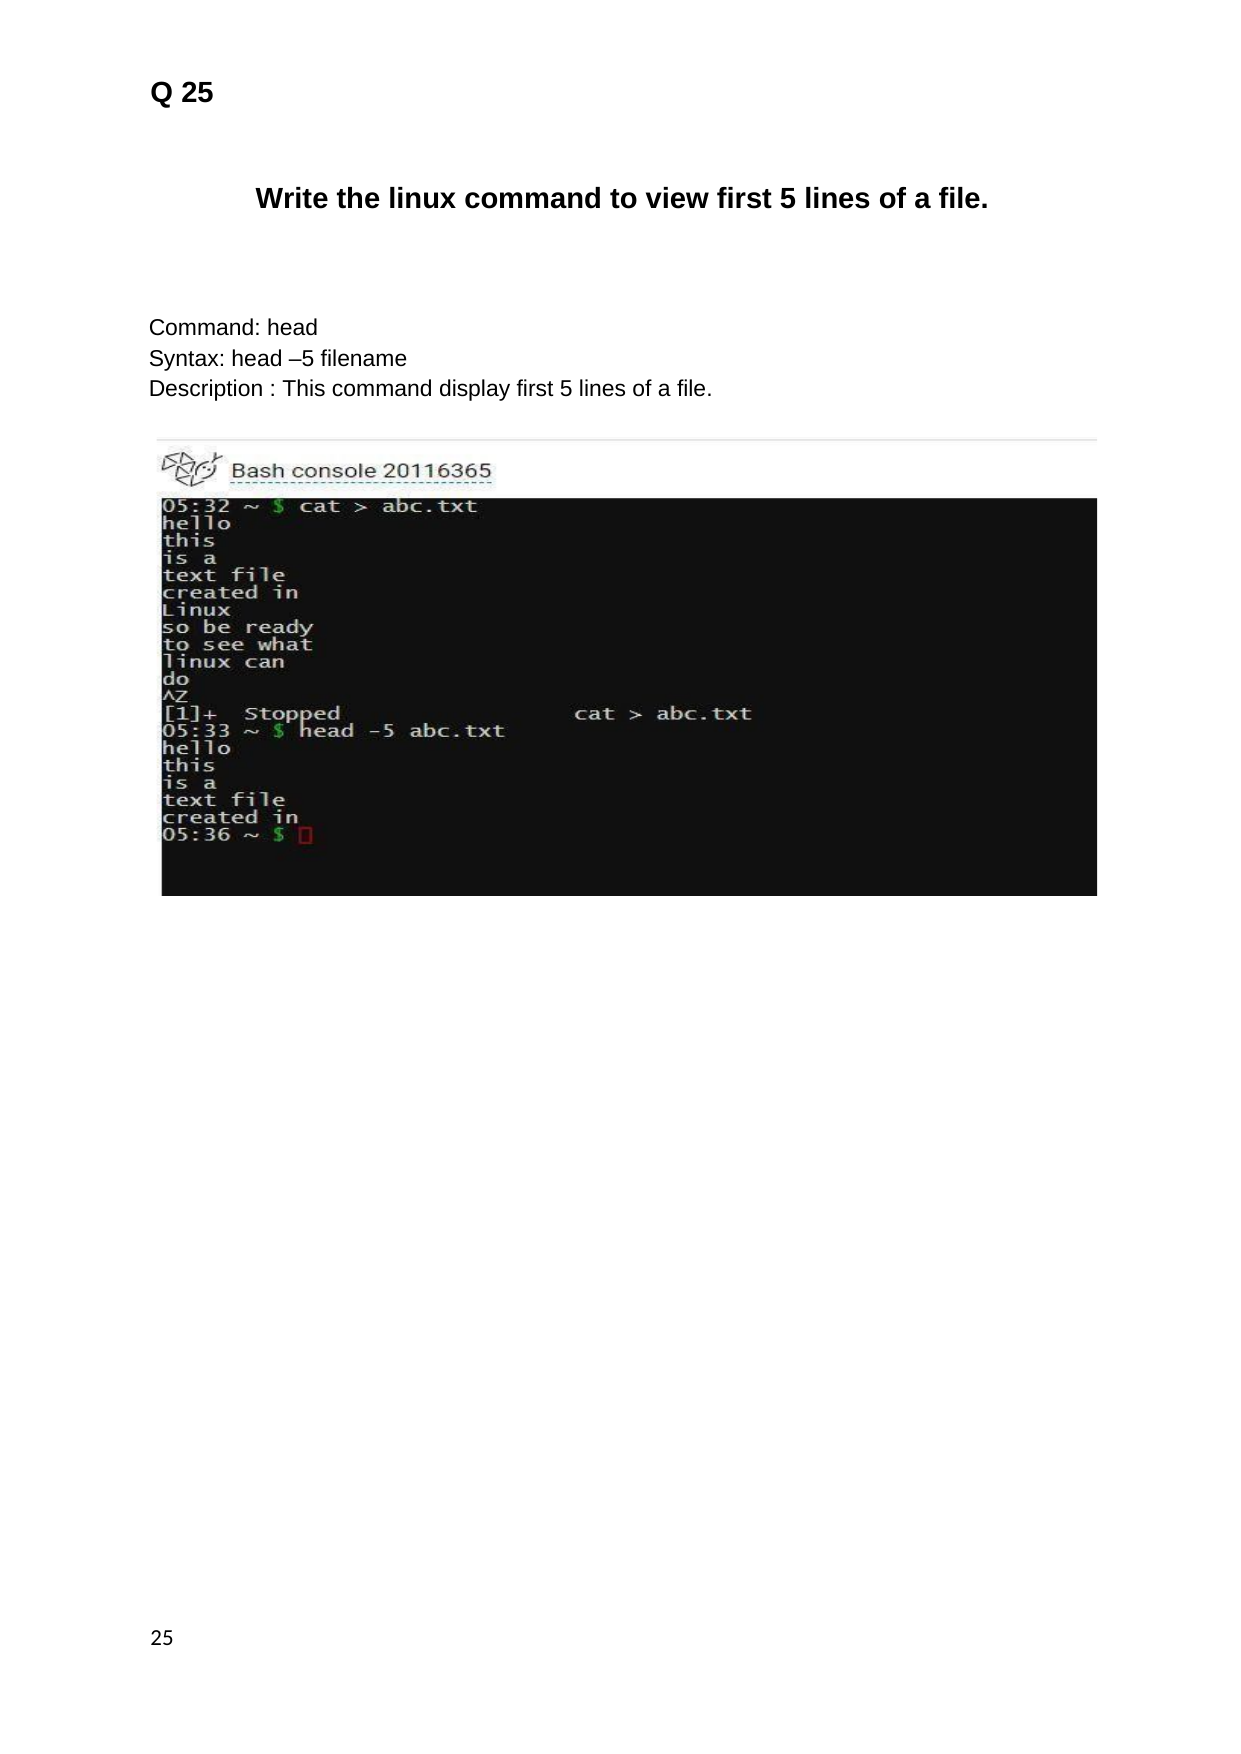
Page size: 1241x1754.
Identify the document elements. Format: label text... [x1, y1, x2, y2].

picture [156, 437, 1098, 896]
text Syntax: head –5 filename [148, 344, 879, 371]
text Command: head [148, 314, 879, 340]
text Description : This command display first 5 lines of a file. [148, 375, 879, 401]
text Write the linux command to view first 5 lines of a file. [150, 181, 1095, 215]
